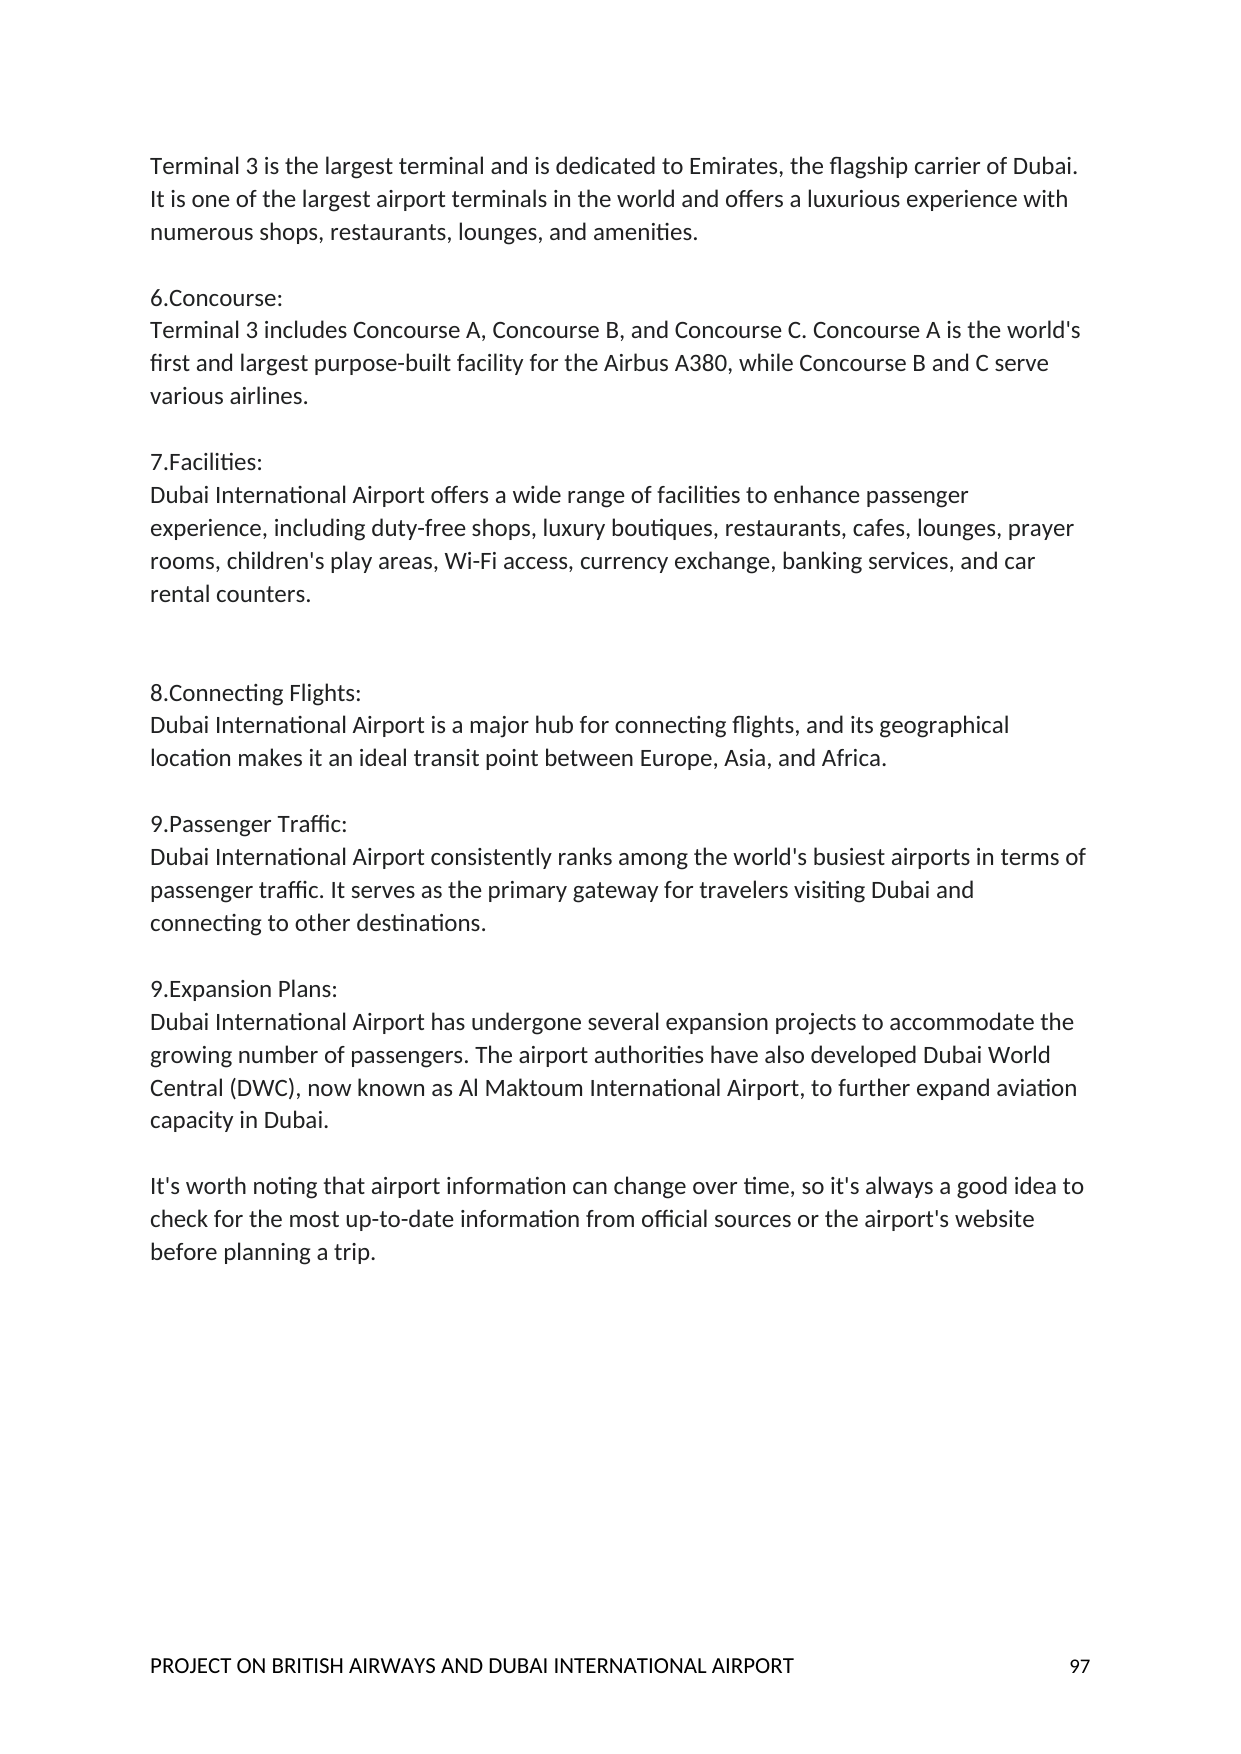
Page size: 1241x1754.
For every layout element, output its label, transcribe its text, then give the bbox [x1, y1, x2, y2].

text Dubai International Airport has undergone several expansion projects to accommodate the growing number of passengers. The airport authorities have also developed Dubai World Central (DWC), now known as Al Maktoum International Airport, to further expand aviation capacity in Dubai. [150, 1006, 1090, 1135]
text Dubai International Airport consistently ranks among the world's busiest airports in terms of passenger traffic. It serves as the primary gateway for travelers visiting Dubai and connecting to other destinations. [150, 841, 1090, 938]
text 9.Expansion Plans: [150, 973, 1090, 1003]
text 9.Passenger Traffic: [150, 808, 1090, 839]
text 7.Facilities: [150, 446, 1090, 477]
text Dubai International Airport offers a wide range of facilities to enhance passenger experience, including duty-free shops, luxury boutiques, restaurants, cafes, lounges, prayer rooms, children's play areas, Wi-Fi access, currency exchange, banking services, and car rental counters. [150, 479, 1090, 608]
text It's worth noting that airport information can change over time, so it's always a good idea to check for the most up-to-date information from official sources or the airport's website before planning a trip. [150, 1170, 1090, 1267]
text Dubai International Airport is a major hub for connecting flights, and its geographical location makes it an ideal transit point between Europe, Asia, and Africa. [150, 709, 1090, 773]
text 8.Connecting Flights: [150, 677, 1090, 707]
text Terminal 3 is the largest terminal and is dedicated to Emirates, the flagship carrier of Dubai. It is one of the largest airport terminals in the world and offers a luxurious experience with numerous shops, restaurants, lounges, and amenities. [150, 150, 1090, 246]
text Terminal 3 includes Concourse A, Concourse B, and Concourse C. Concourse A is the world's first and largest purpose-built facility for the Airbus A380, while Concourse B and C serve various airlines. [150, 314, 1090, 411]
text 6.Concourse: [150, 282, 1090, 312]
